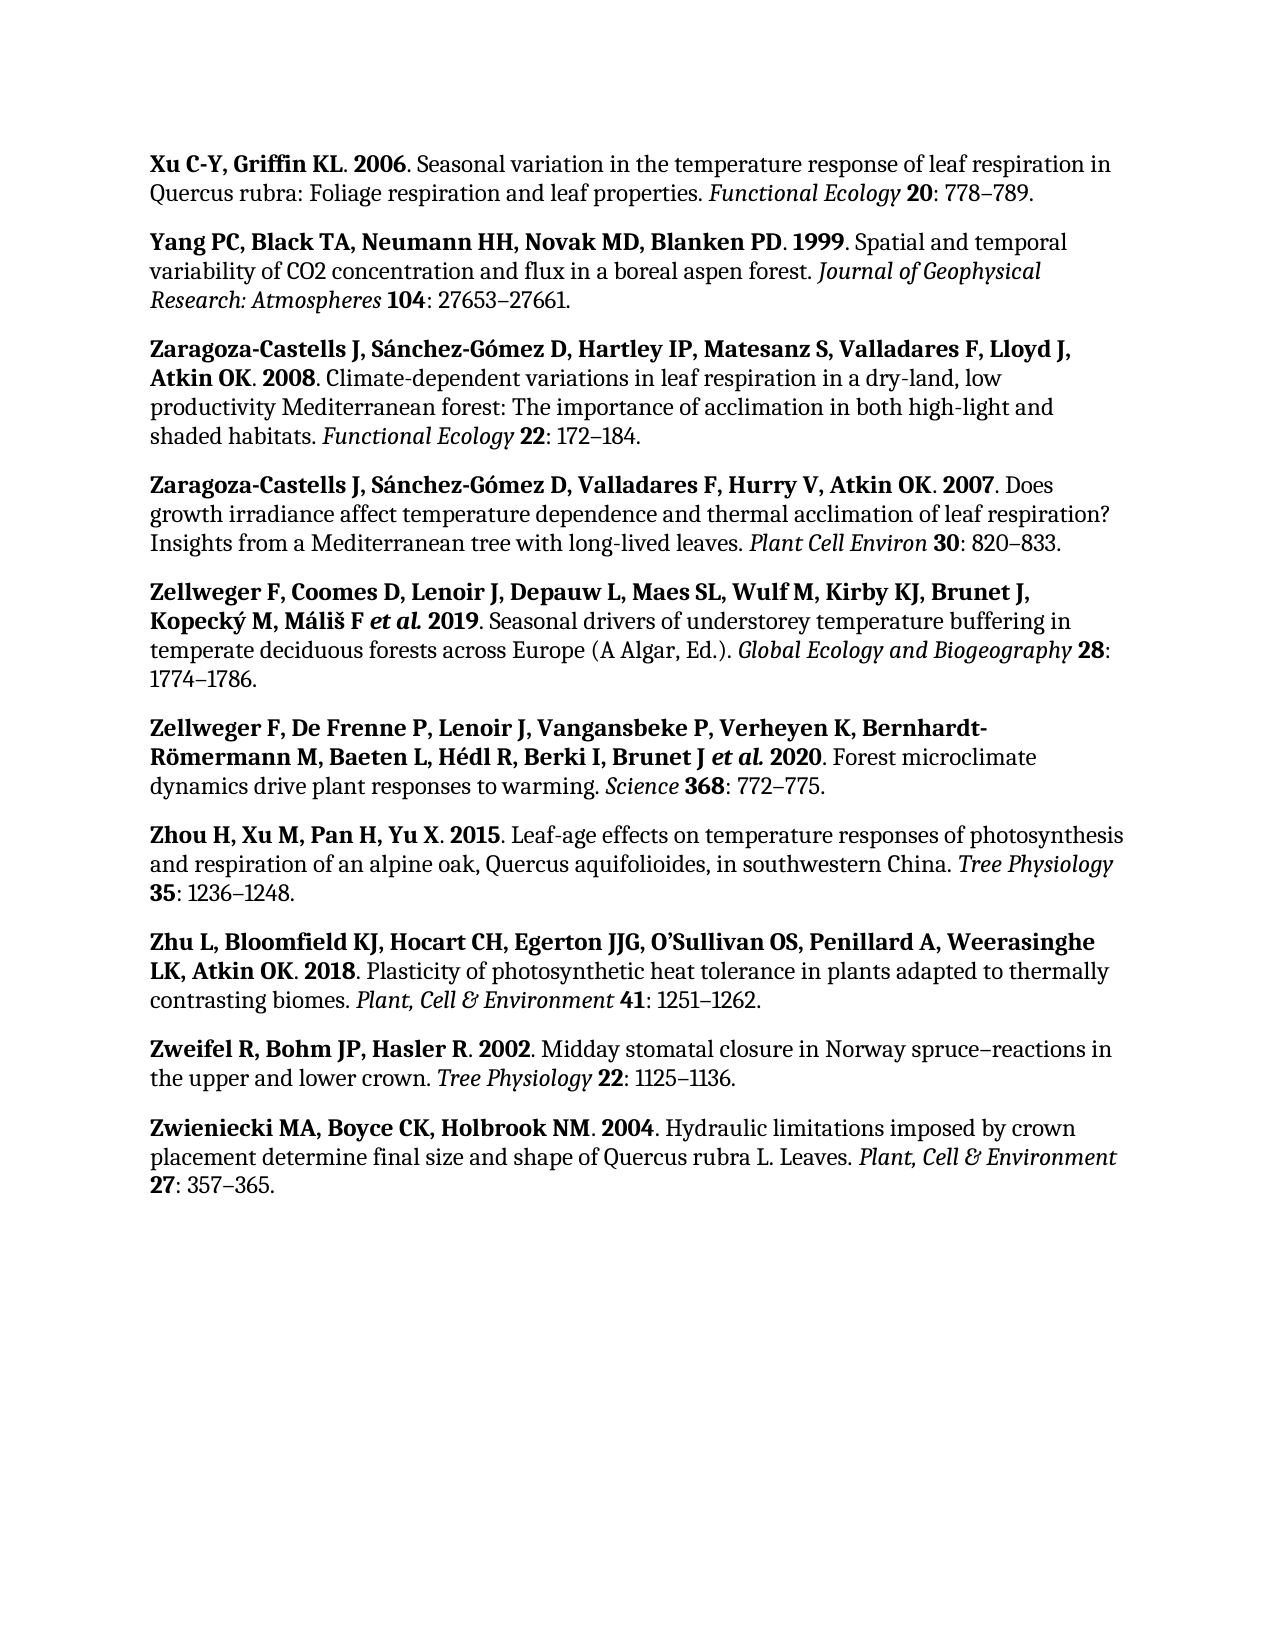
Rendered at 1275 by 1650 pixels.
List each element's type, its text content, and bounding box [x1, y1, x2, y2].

text Zweifel R, Bohm JP, Hasler R. 2002. Midday stomatal closure in Norway spruce–reactions in the upper and lower crown. Tree Physiology 22: 1125–1136. [150, 1035, 1125, 1093]
text Zellweger F, Coomes D, Lenoir J, Depauw L, Maes SL, Wulf M, Kirby KJ, Brunet J, Kopecký M, Máliš F et al. 2019. Seasonal drivers of understorey temperature buffering in temperate deciduous forests across Europe (A Algar, Ed.). Global Ecology and Biogeography 28: 1774–1786. [150, 578, 1125, 693]
text Zhu L, Bloomfield KJ, Hocart CH, Egerton JJG, O’Sullivan OS, Penillard A, Weerasinghe LK, Atkin OK. 2018. Plasticity of photosynthetic heat tolerance in plants adapted to thermally contrasting biomes. Plant, Cell & Environment 41: 1251–1262. [150, 928, 1125, 1014]
text Zaragoza-Castells J, Sánchez-Gómez D, Hartley IP, Matesanz S, Valladares F, Lloyd J, Atkin OK. 2008. Climate-dependent variations in leaf respiration in a dry-land, low productivity Mediterranean forest: The importance of acclimation in both high-light and shaded habitats. Functional Ecology 22: 172–184. [150, 335, 1125, 450]
text Zwieniecki MA, Boyce CK, Holbrook NM. 2004. Hydraulic limitations imposed by crown placement determine final size and shape of Quercus rubra L. Leaves. Plant, Cell & Environment 27: 357–365. [150, 1114, 1125, 1200]
text Xu C-Y, Griffin KL. 2006. Seasonal variation in the temperature response of leaf respiration in Quercus rubra: Foliage respiration and leaf properties. Functional Ecology 20: 778–789. [150, 150, 1125, 207]
text Zaragoza-Castells J, Sánchez-Gómez D, Valladares F, Hurry V, Atkin OK. 2007. Does growth irradiance affect temperature dependence and thermal acclimation of leaf respiration? Insights from a Mediterranean tree with long-lived leaves. Plant Cell Environ 30: 820–833. [150, 471, 1125, 557]
text Yang PC, Black TA, Neumann HH, Novak MD, Blanken PD. 1999. Spatial and temporal variability of CO2 concentration and flux in a boreal aspen forest. Journal of Geophysical Research: Atmospheres 104: 27653–27661. [150, 228, 1125, 314]
text Zellweger F, De Frenne P, Lenoir J, Vangansbeke P, Verheyen K, Bernhardt-Römermann M, Baeten L, Hédl R, Berki I, Brunet J et al. 2020. Forest microclimate dynamics drive plant responses to warming. Science 368: 772–775. [150, 714, 1125, 800]
text Zhou H, Xu M, Pan H, Yu X. 2015. Leaf-age effects on temperature responses of photosynthesis and respiration of an alpine oak, Quercus aquifolioides, in southwestern China. Tree Physiology 35: 1236–1248. [150, 821, 1125, 907]
